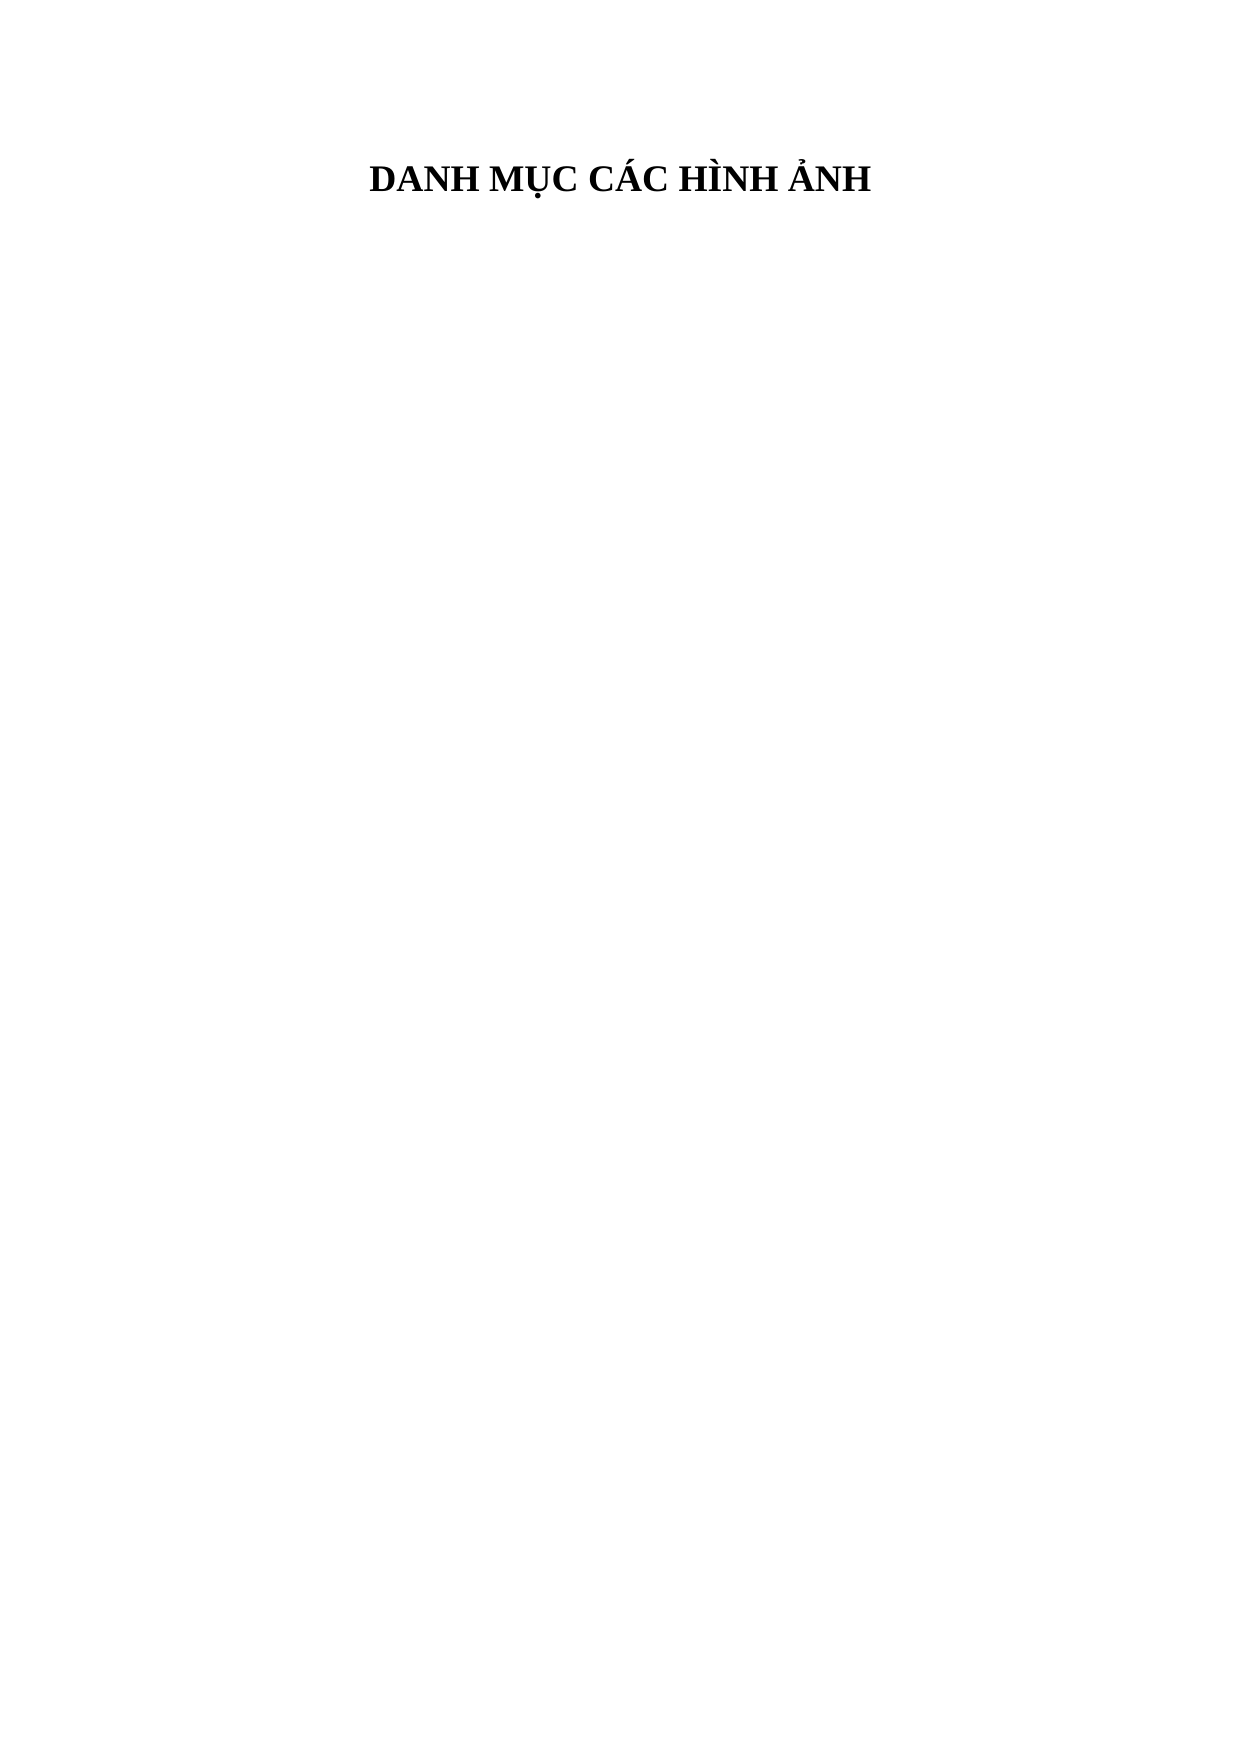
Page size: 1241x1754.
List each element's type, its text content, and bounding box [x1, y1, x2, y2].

subtitle DANH MỤC CÁC HÌNH ẢNH [150, 156, 1090, 199]
